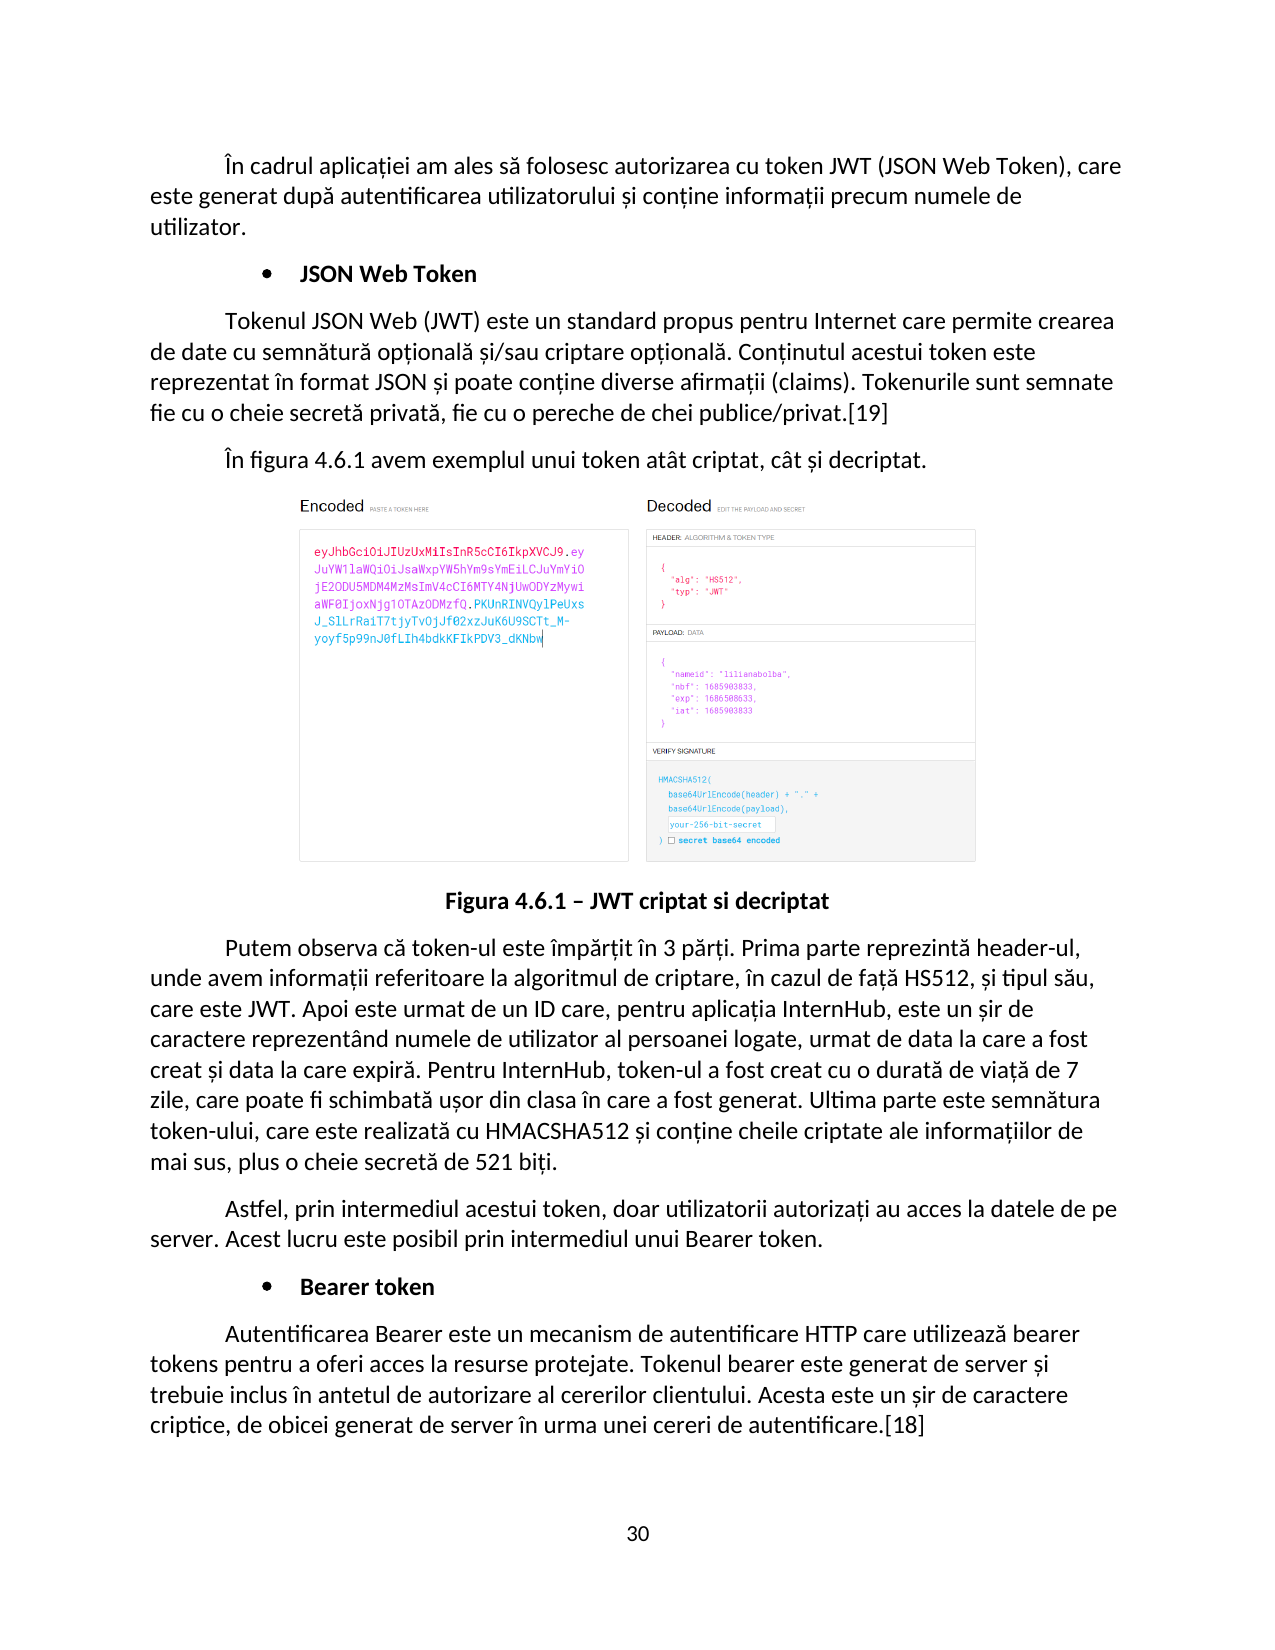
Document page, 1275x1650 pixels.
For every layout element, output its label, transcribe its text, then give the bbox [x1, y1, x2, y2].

list JSON Web Token [262, 258, 1125, 289]
text Tokenul JSON Web (JWT) este un standard propus pentru Internet care permite crearea de date cu semnătură opțională și/sau criptare opțională. Conținutul acestui token este reprezentat în format JSON și poate conține diverse afirmații (claims). Tokenurile sunt semnate fie cu o cheie secretă privată, fie cu o pereche de chei publice/privat.[19] [150, 305, 1125, 427]
text Figura 4.6.1 – JWT criptat si decriptat [150, 885, 1125, 915]
text În figura 4.6.1 avem exemplul unui token atât criptat, cât și decriptat. [150, 444, 1125, 475]
text În cadrul aplicației am ales să folosesc autorizarea cu token JWT (JSON Web Token), care este generat după autentificarea utilizatorului și conține informații precum numele de utilizator. [150, 150, 1125, 242]
picture [282, 491, 993, 869]
list Bearer token [262, 1271, 1125, 1301]
text Astfel, prin intermediul acestui token, doar utilizatorii autorizați au acces la datele de pe server. Acest lucru este posibil prin intermediul unui Bearer token. [150, 1193, 1125, 1254]
text Autentificarea Bearer este un mecanism de autentificare HTTP care utilizează bearer tokens pentru a oferi acces la resurse protejate. Tokenul bearer este generat de server și trebuie inclus în antetul de autorizare al cererilor clientului. Acesta este un șir de caractere criptice, de obicei generat de server în urma unei cereri de autentificare.[18] [150, 1318, 1125, 1440]
text Putem observa că token-ul este împărțit în 3 părți. Prima parte reprezintă header-ul, unde avem informații referitoare la algoritmul de criptare, în cazul de față HS512, și tipul său, care este JWT. Apoi este urmat de un ID care, pentru aplicația InternHub, este un șir de caractere reprezentând numele de utilizator al persoanei logate, urmat de data la care a fost creat și data la care expiră. Pentru InternHub, token-ul a fost creat cu o durată de viață de 7 zile, care poate fi schimbată ușor din clasa în care a fost generat. Ultima parte este semnătura token-ului, care este realizată cu HMACSHA512 și conține cheile criptate ale informațiilor de mai sus, plus o cheie secretă de 521 biți. [150, 932, 1125, 1176]
